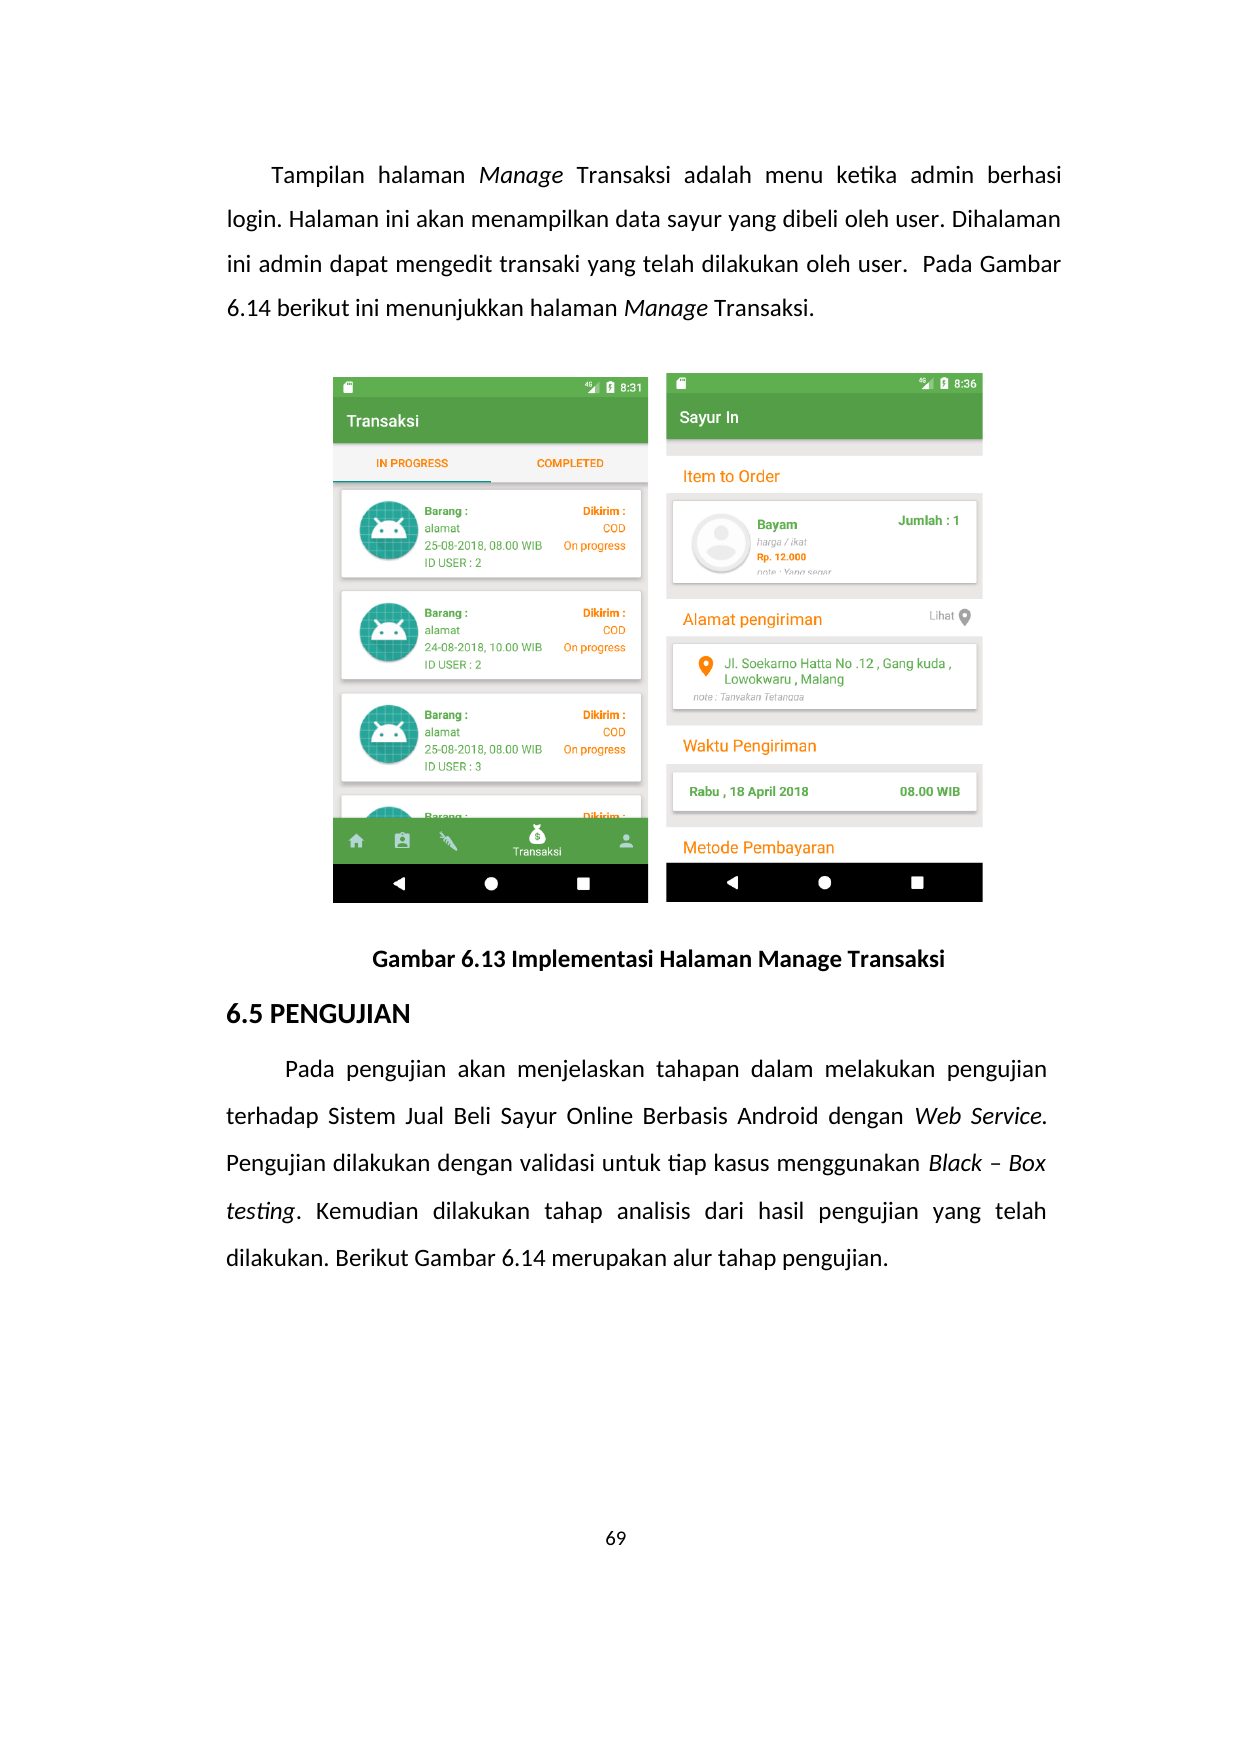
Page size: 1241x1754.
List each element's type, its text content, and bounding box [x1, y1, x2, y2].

text Tampilan halaman Manage Transaksi adalah menu ketika admin berhasi login. Halaman ini akan menampilkan data sayur yang dibeli oleh user. Dihalaman ini admin dapat mengedit transaki yang telah dilakukan oleh user. Pada Gambar 6.14 berikut ini menunjukkan halaman Manage Transaksi. [227, 159, 1062, 323]
subtitle Gambar 6.13 Implementasi Halaman Manage Transaksi [226, 943, 1092, 974]
picture [666, 373, 983, 902]
picture [333, 377, 649, 903]
text Pada pengujian akan menjelaskan tahapan dalam melakukan pengujian terhadap Sistem Jual Beli Sayur Online Berbasis Android dengan Web Service. Pengujian dilakukan dengan validasi untuk tiap kasus menggunakan Black – Box testing. Kemudian dilakukan tahap analisis dari hasil pengujian yang telah dilakukan. Berikut Gambar 6.14 merupakan alur tahap pengujian. [226, 1053, 1048, 1273]
subtitle 6.5 PENGUJIAN [226, 995, 1092, 1031]
